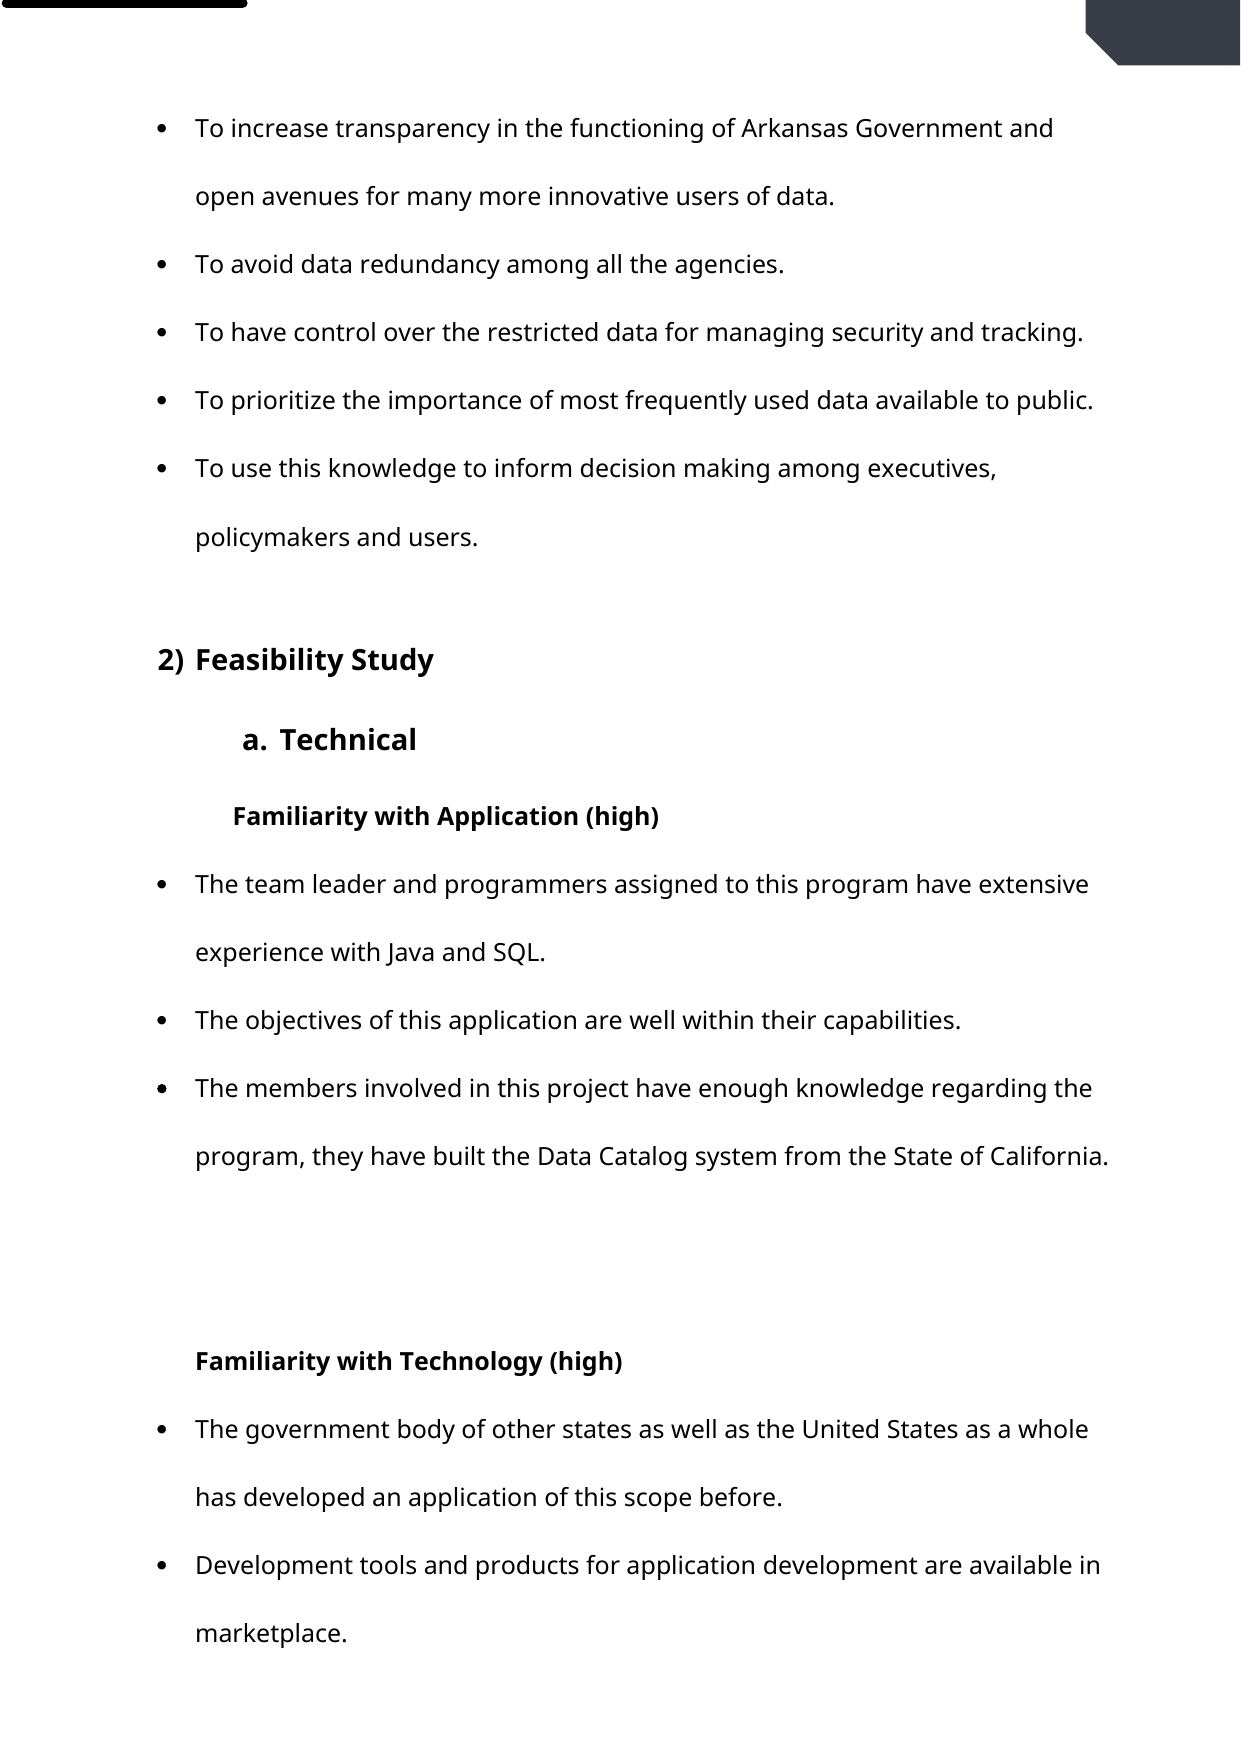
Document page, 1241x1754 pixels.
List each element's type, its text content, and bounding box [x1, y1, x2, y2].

list To use this knowledge to inform decision making among executives, policymakers and users. [157, 451, 1120, 553]
list The government body of other states as well as the United States as a whole has developed an application of this scope before. [157, 1411, 1120, 1513]
list The members involved in this project have enough knowledge regarding the program, they have built the Data Catalog system from the State of California. [157, 1071, 1120, 1173]
text Familiarity with Application (high) [232, 798, 1120, 832]
list To increase transparency in the functioning of Arkansas Government and open avenues for many more innovative users of data. [157, 110, 1120, 213]
list To have control over the restricted data for managing security and tracking. [157, 315, 1120, 349]
list To prioritize the importance of most frequently used data available to public. [157, 383, 1120, 417]
list Familiarity with Technology (high) [195, 1343, 1120, 1377]
list Development tools and products for application development are available in marketplace. [157, 1547, 1120, 1650]
subtitle Technical [242, 719, 1120, 758]
list To avoid data redundancy among all the agencies. [157, 247, 1120, 281]
list The team leader and programmers assigned to this program have extensive experience with Java and SQL. [157, 866, 1120, 968]
list The objectives of this application are well within their capabilities. [157, 1002, 1120, 1037]
subtitle Feasibility Study [157, 639, 1120, 679]
